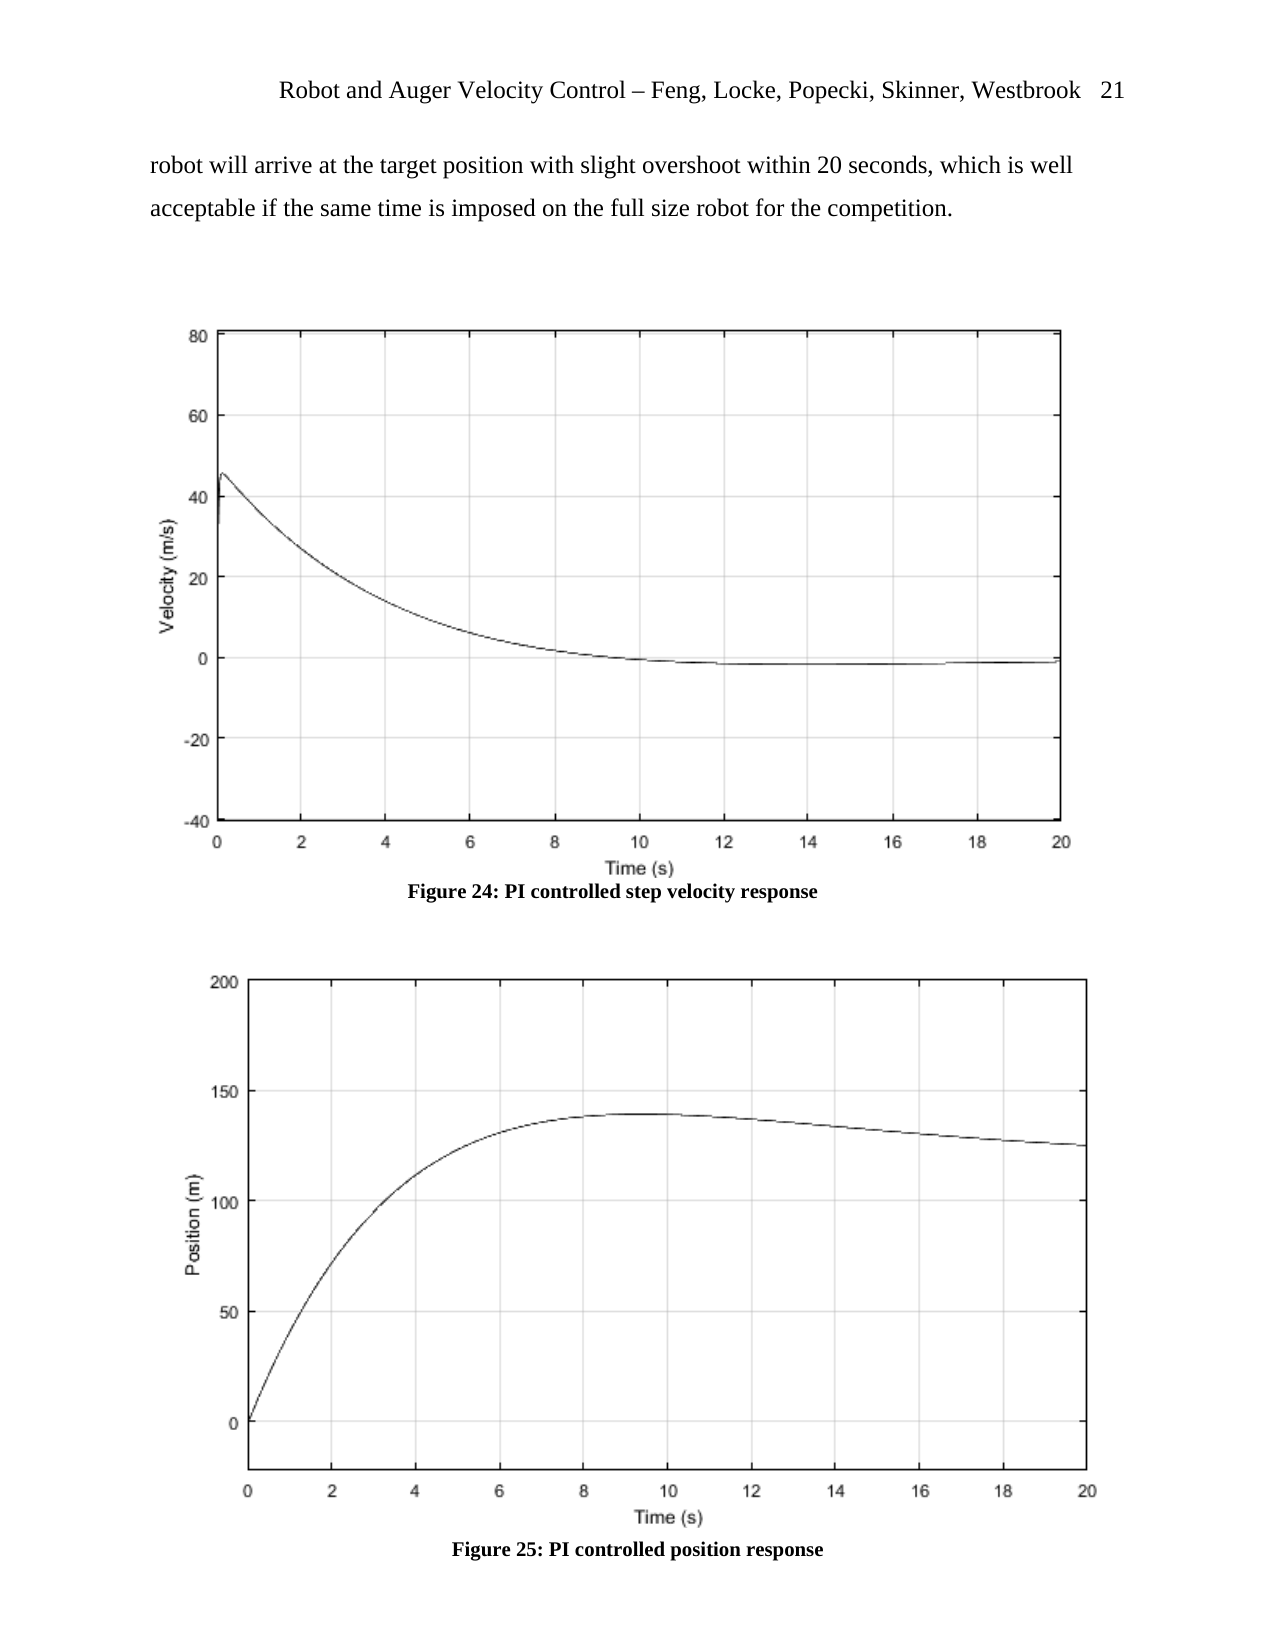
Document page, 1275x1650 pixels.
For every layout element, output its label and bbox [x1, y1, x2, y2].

picture [176, 965, 1099, 1528]
text [150, 150, 1125, 222]
picture [150, 316, 1075, 878]
